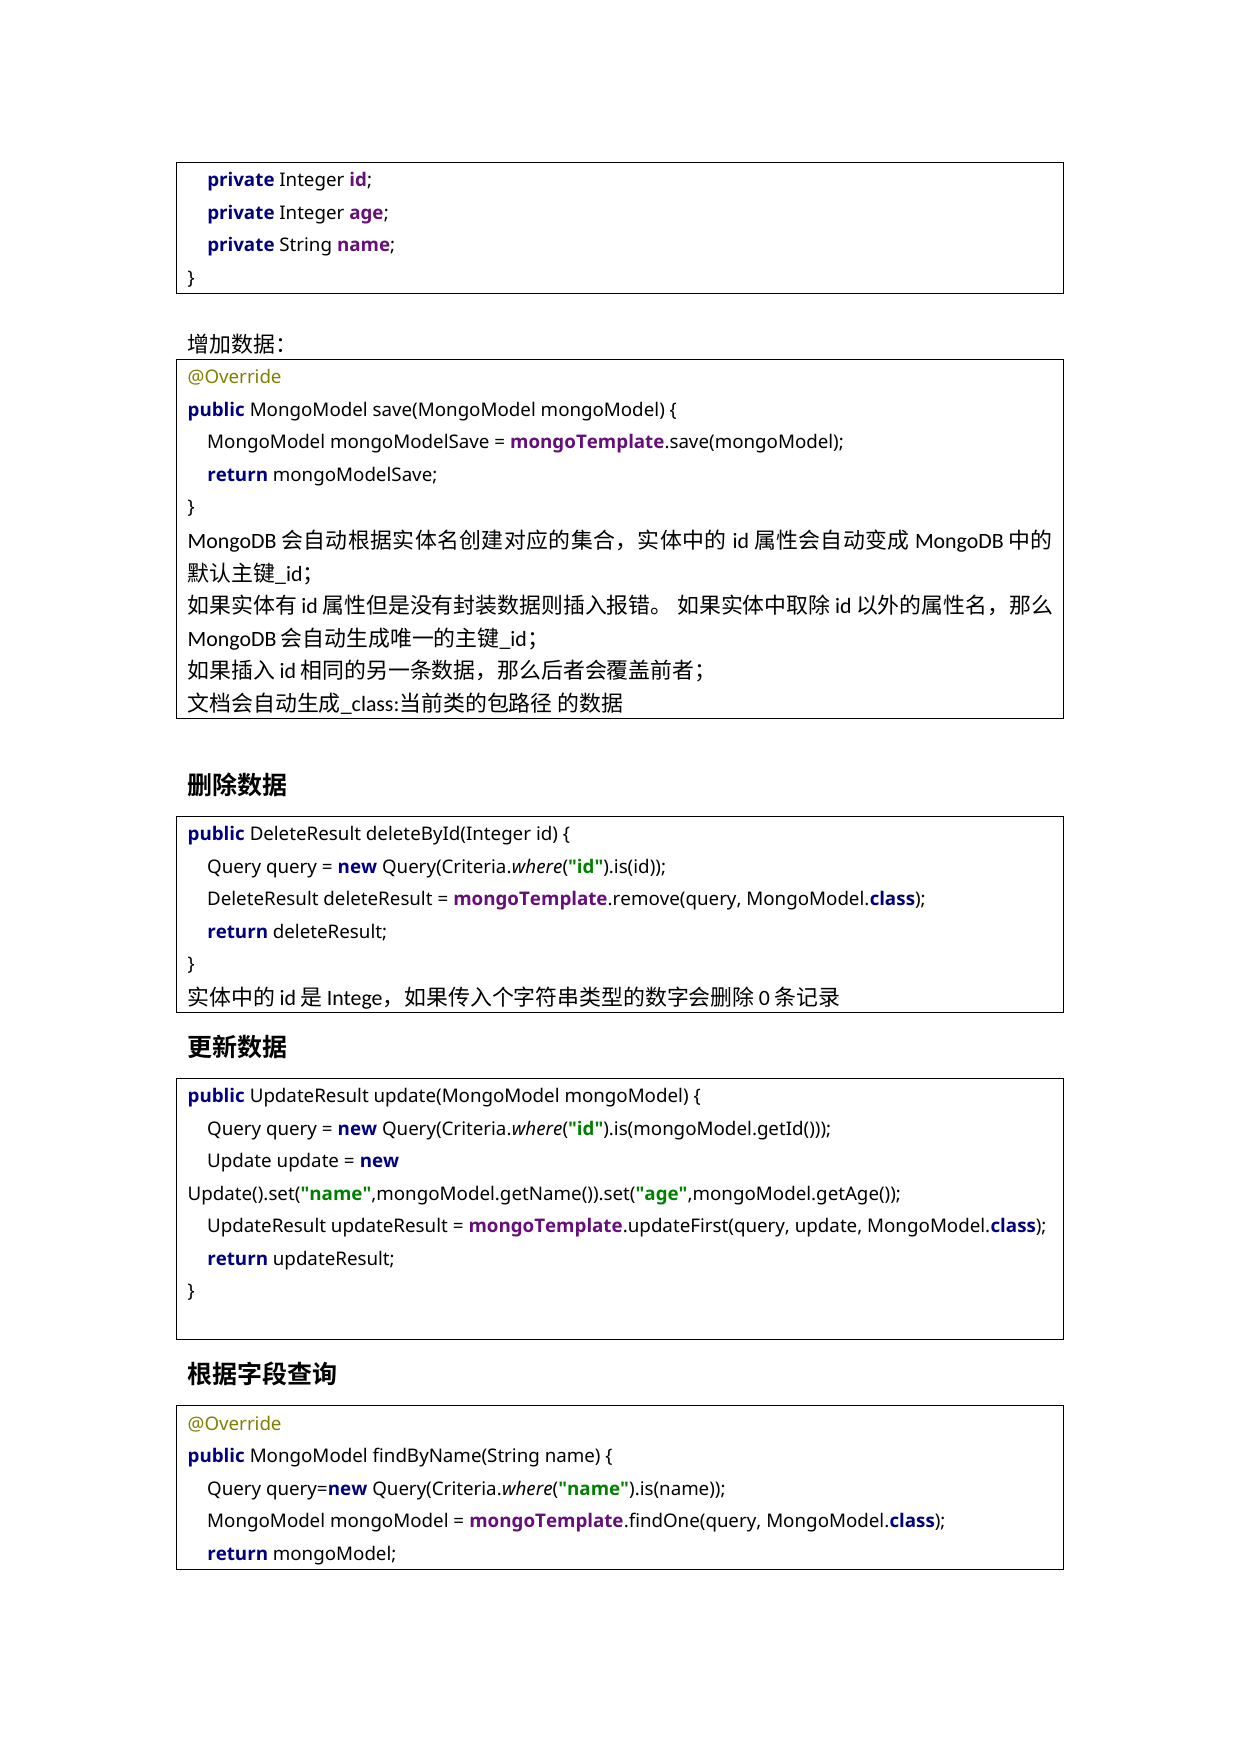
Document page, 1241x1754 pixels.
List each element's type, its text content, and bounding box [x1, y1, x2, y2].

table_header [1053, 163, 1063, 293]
text 增加数据： [187, 327, 1053, 359]
text 根据字段查询 [187, 1340, 1053, 1405]
table_header public UpdateResult update(MongoModel mongoModel) { Query query = new Query(Criteria.where("id").is(mongoModel.getId())); Update update = new Update().set("name",mongoModel.getName()).set("age",mongoModel.getAge()); UpdateResult updateResult = mongoTemplate.updateFirst(query, update, MongoModel.class); return updateResult; } [177, 1079, 1063, 1339]
text 删除数据 [187, 751, 1053, 816]
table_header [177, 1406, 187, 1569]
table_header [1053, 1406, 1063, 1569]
table_header @Override public MongoModel save(MongoModel mongoModel) { MongoModel mongoModelSave = mongoTemplate.save(mongoModel); return mongoModelSave; } MongoDB会自动根据实体名创建对应的集合，实体中的id属性会自动变成MongoDB中的默认主键_id； 如果实体有id属性但是没有封装数据则插入报错。 如果实体中取除id以外的属性名，那么MongoDB会自动生成唯一的主键_id； 如果插入id相同的另一条数据，那么后者会覆盖前者； 文档会自动生成_class:当前类的包路径 的数据 [177, 360, 1063, 718]
table_header public DeleteResult deleteById(Integer id) { Query query = new Query(Criteria.where("id").is(id)); DeleteResult deleteResult = mongoTemplate.remove(query, MongoModel.class); return deleteResult; } 实体中的id是Intege，如果传入个字符串类型的数字会删除0条记录 [177, 817, 1063, 1012]
text 更新数据 [187, 1013, 1053, 1078]
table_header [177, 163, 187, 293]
